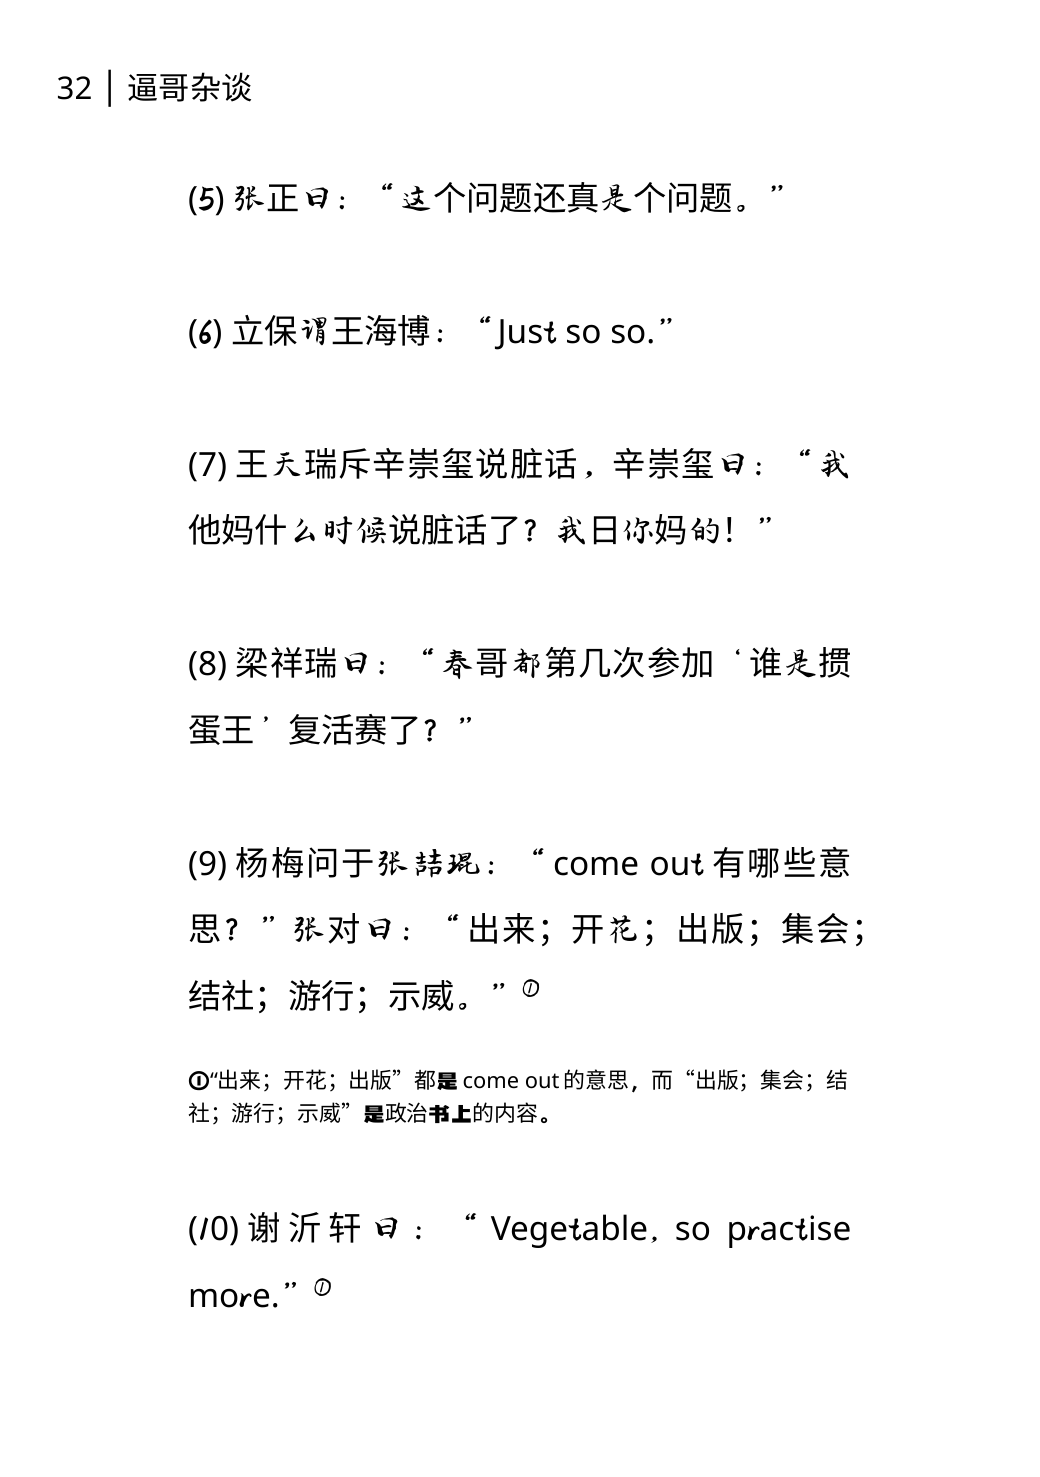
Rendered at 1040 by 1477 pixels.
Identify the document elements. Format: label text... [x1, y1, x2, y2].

list 王天瑞斥辛崇玺说脏话，辛崇玺曰：“我他妈什么时候说脏话了？我日你妈的！” [188, 432, 852, 565]
list 立保谓王海博：“Just so so.” [188, 299, 852, 366]
list 谢沂轩曰：“Vegetable, so practise more.”① [188, 1197, 852, 1329]
text ①“出来；开花；出版”都是come out的意思，而“出版；集会；结社；游行；示威”是政治书上的内容。 [188, 1064, 852, 1130]
list 梁祥瑞曰：“春哥都第几次参加‘谁是掼蛋王’复活赛了？” [188, 632, 852, 764]
list 杨梅问于张喆琨：“come out有哪些意思？”张对曰：“出来；开花；出版；集会；结社；游行；示威。”① [188, 831, 852, 1030]
list 张正曰：“这个问题还真是个问题。” [188, 166, 852, 233]
